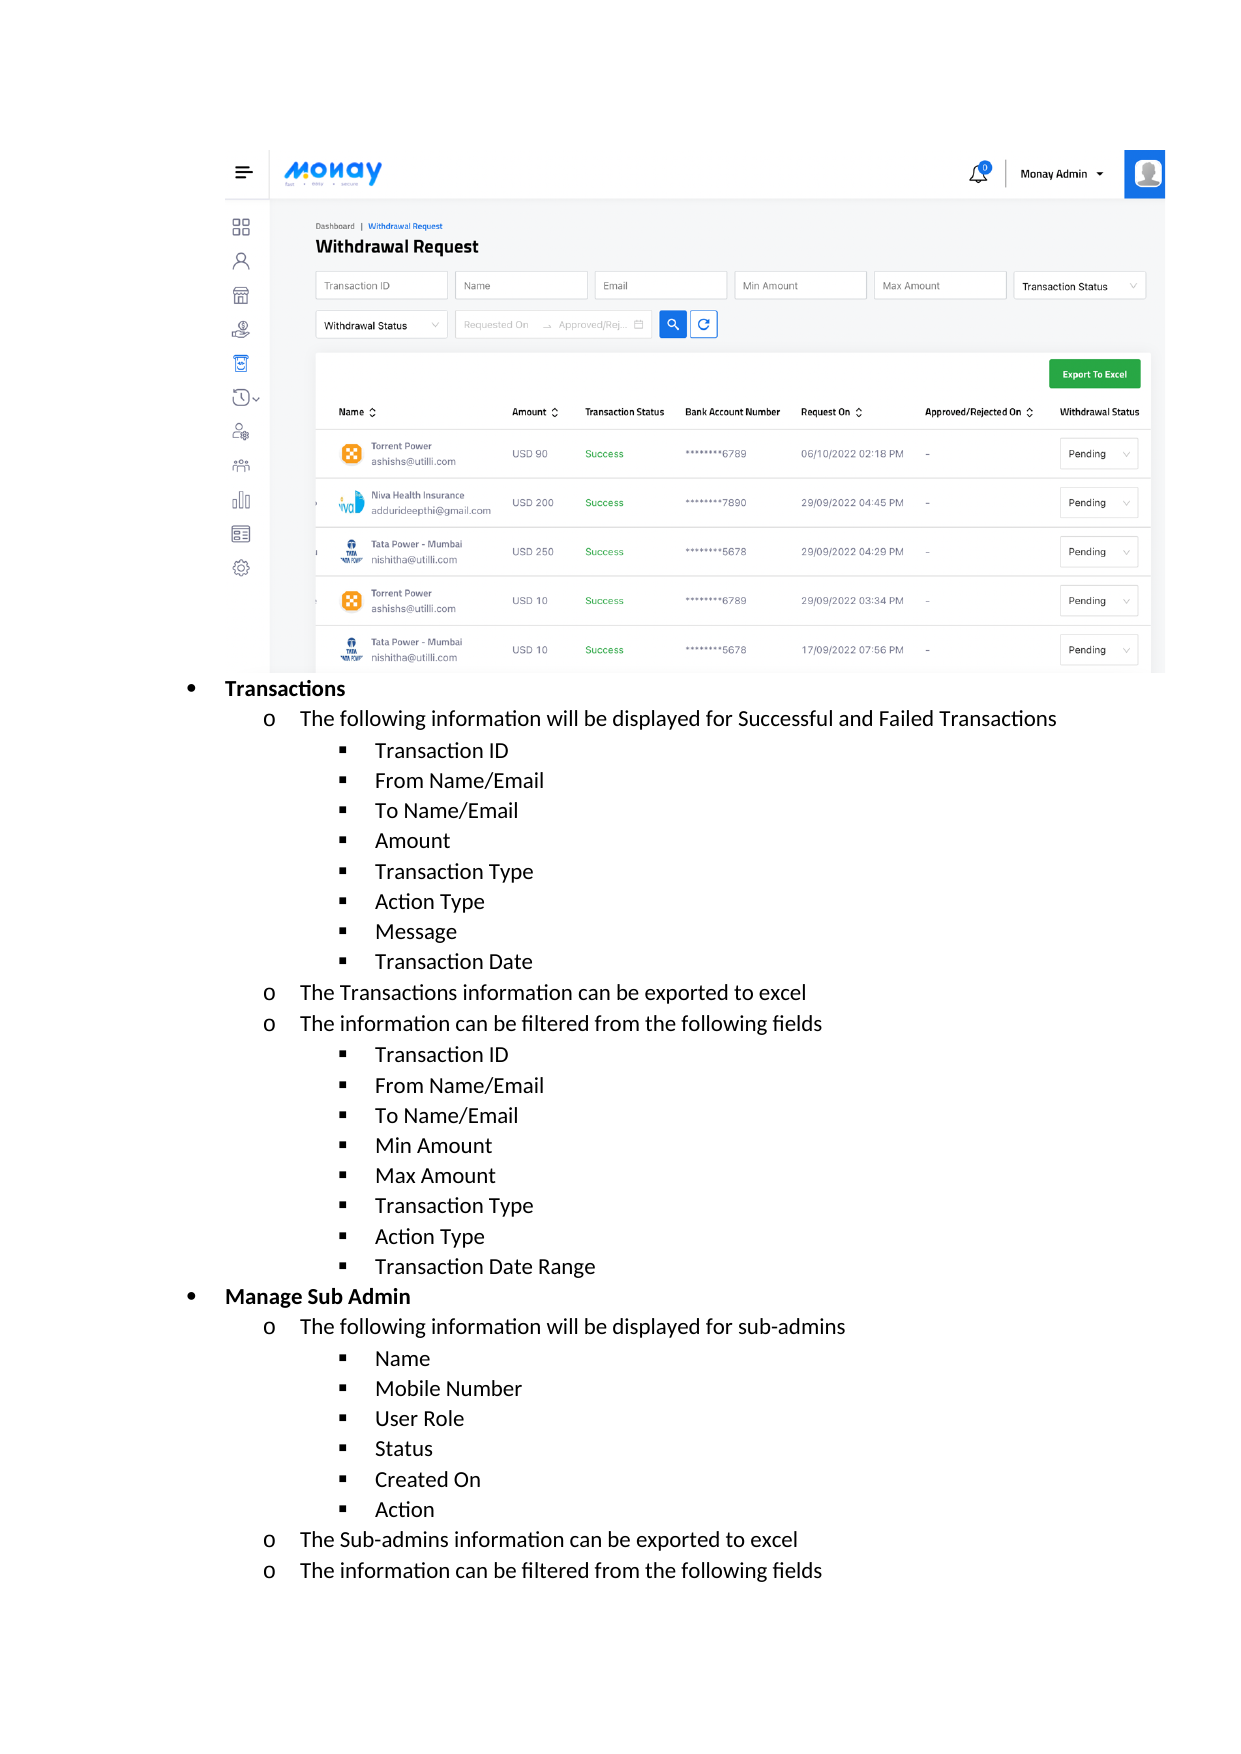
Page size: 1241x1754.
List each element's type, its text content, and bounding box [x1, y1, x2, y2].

list Amount [337, 827, 1090, 855]
list Action [337, 1495, 1090, 1523]
list The information can be filtered from the following fields [262, 1009, 1090, 1038]
list The following information will be displayed for Successful and Failed Transactions [262, 704, 1090, 734]
list Transactions [187, 674, 1090, 702]
list Manage Sub Admin [187, 1282, 1090, 1310]
list The Sub-admins information can be exported to excel [262, 1525, 1090, 1554]
list Transaction ID [337, 1041, 1090, 1069]
list To Name/Email [337, 1101, 1090, 1129]
list Created On [337, 1465, 1090, 1493]
list Max Amount [337, 1161, 1090, 1189]
list Min Amount [337, 1131, 1090, 1159]
list Message [337, 917, 1090, 945]
list User Role [337, 1404, 1090, 1432]
list The Transactions information can be exported to excel [262, 978, 1090, 1007]
list Action Type [337, 1222, 1090, 1250]
list Transaction Type [337, 857, 1090, 885]
list Transaction Date Range [337, 1252, 1090, 1280]
picture [225, 150, 1166, 673]
list Name [337, 1344, 1090, 1372]
list Transaction Type [337, 1192, 1090, 1220]
list To Name/Email [337, 796, 1090, 824]
list Action Type [337, 887, 1090, 915]
list Mobile Number [337, 1374, 1090, 1402]
list Status [337, 1434, 1090, 1463]
list From Name/Email [337, 1071, 1090, 1099]
list The following information will be displayed for sub-admins [262, 1312, 1090, 1342]
list Transaction ID [337, 736, 1090, 764]
list The information can be filtered from the following fields [262, 1557, 1090, 1586]
list From Name/Email [337, 766, 1090, 794]
list Transaction Date [337, 947, 1090, 976]
